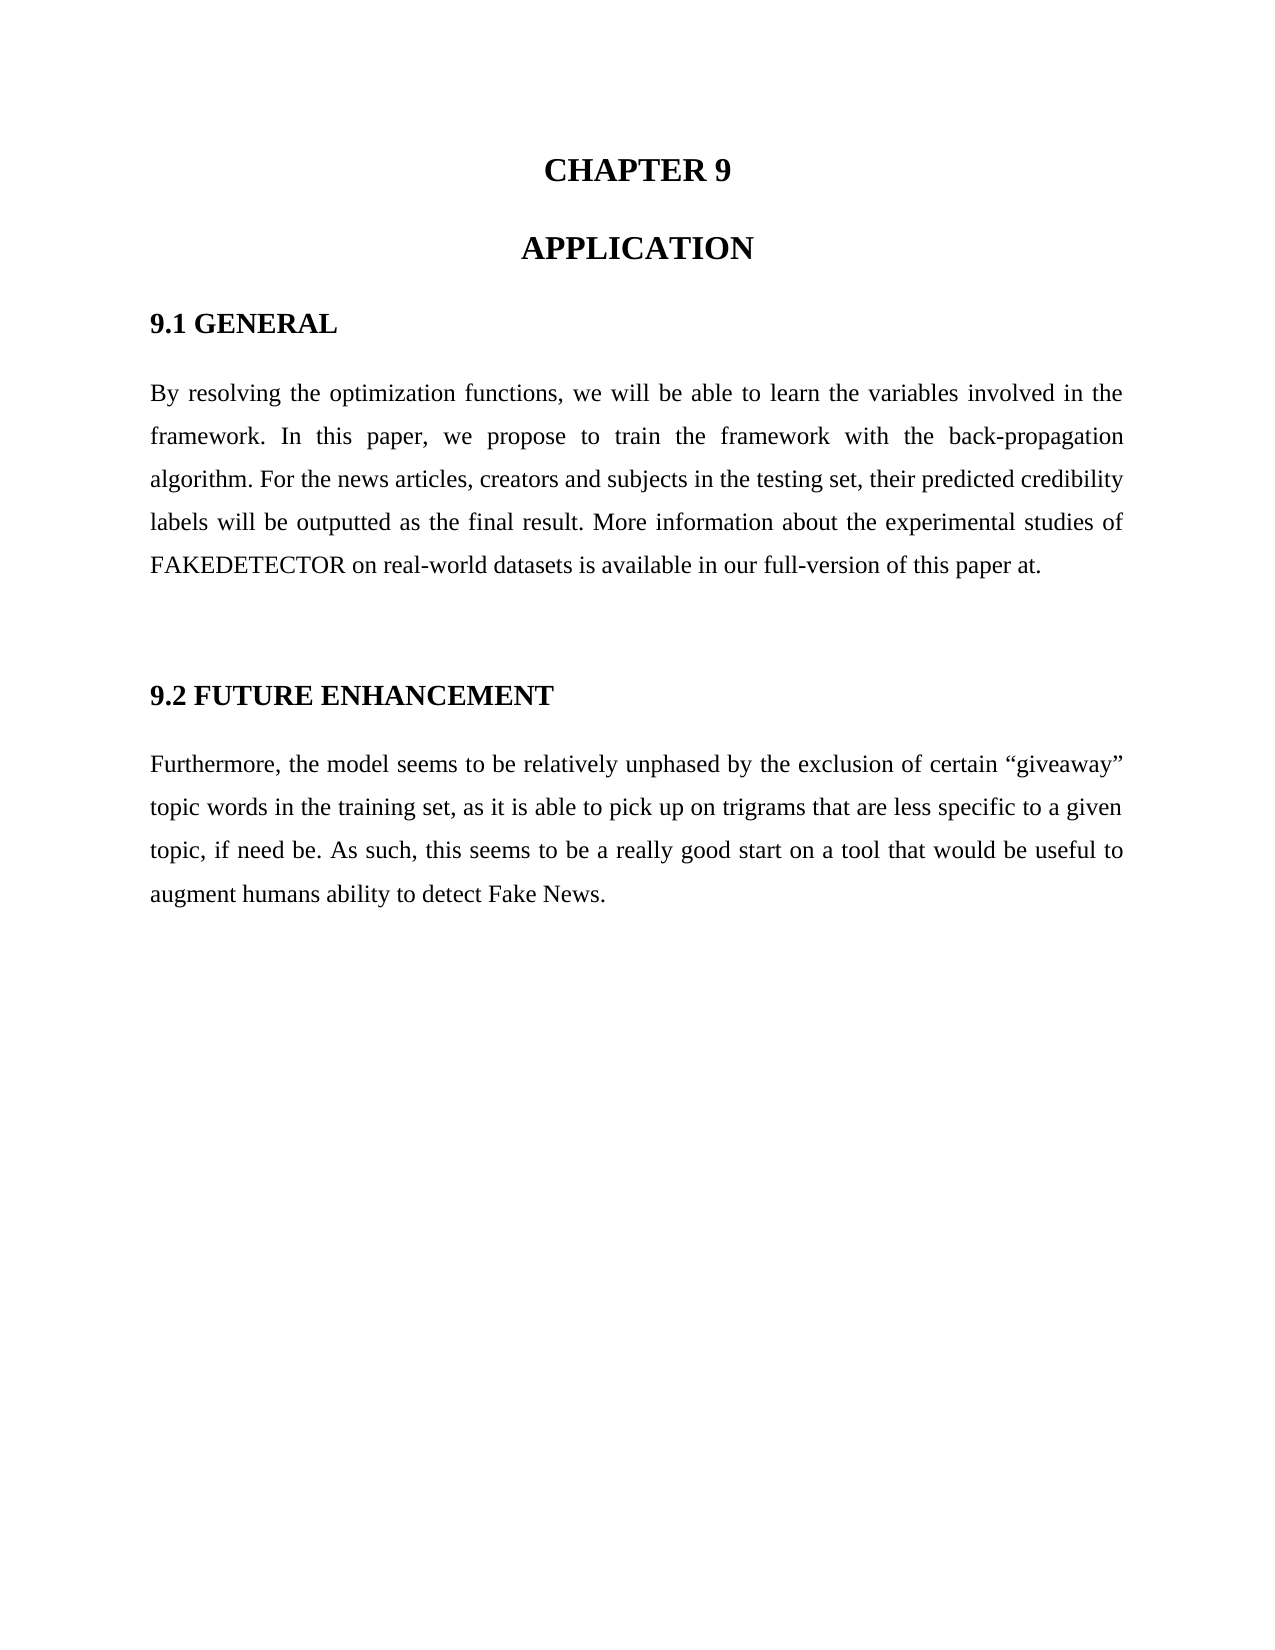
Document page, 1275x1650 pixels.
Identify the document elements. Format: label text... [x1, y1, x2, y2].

text CHAPTER 9 [150, 150, 1125, 188]
text APPLICATION [150, 228, 1125, 267]
text 9.1 GENERAL [150, 307, 1125, 340]
text 9.2 FUTURE ENHANCEMENT [150, 678, 1125, 712]
text Furthermore, the model seems to be relatively unphased by the exclusion of certain “giveaway” topic words in the training set, as it is able to pick up on trigrams that are less specific to a given topic, if need be. As such, this seems to be a really good start on a tool that would be useful to augment humans ability to detect Fake News. [150, 749, 1125, 907]
text By resolving the optimization functions, we will be able to learn the variables involved in the framework. In this paper, we propose to train the framework with the back-propagation algorithm. For the news articles, creators and subjects in the testing set, their predicted credibility labels will be outputted as the final result. More information about the experimental studies of FAKEDETECTOR on real-world datasets is available in our full-version of this paper at. [150, 378, 1125, 579]
